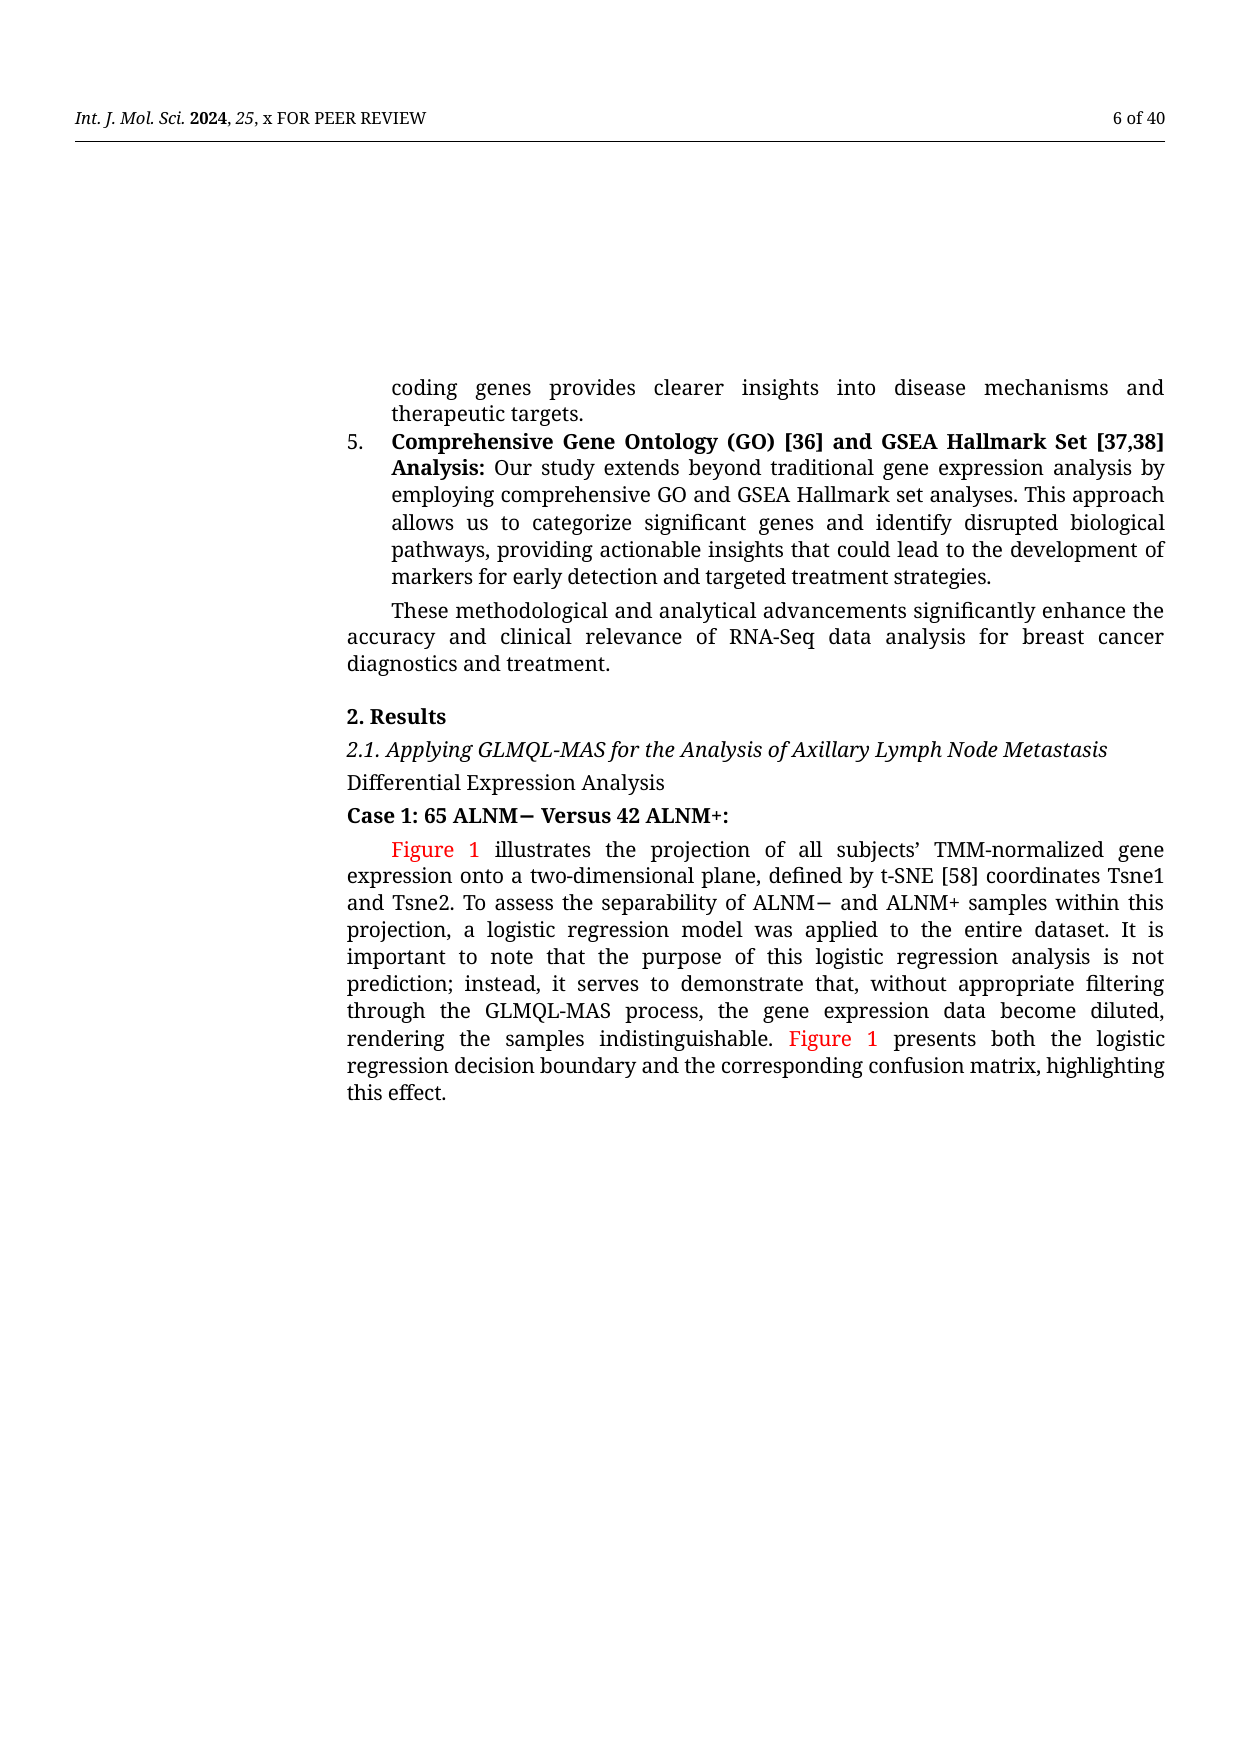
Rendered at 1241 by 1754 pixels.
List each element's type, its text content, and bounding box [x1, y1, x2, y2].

subtitle 2. Results [347, 703, 1165, 729]
subtitle 2.1. Applying GLMQL-MAS for the Analysis of Axillary Lymph Node Metastasis [347, 736, 1165, 763]
text Comprehensive Gene Ontology (GO) [36] and GSEA Hallmark Set [37,38] Analysis: Our study extends beyond traditional gene expression analysis by employing comprehensive GO and GSEA Hallmark set analyses. This approach allows us to categorize significant genes and identify disrupted biological pathways, providing actionable insights that could lead to the development of markers for early detection and targeted treatment strategies. [347, 428, 1165, 590]
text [347, 374, 1165, 428]
subtitle Differential Expression Analysis [347, 769, 1165, 796]
list Case 1: 65 ALNM− Versus 42 ALNM+: [347, 802, 1165, 829]
text Figure 1 illustrates the projection of all subjects’ TMM-normalized gene expression onto a two-dimensional plane, defined by t-SNE [58] coordinates Tsne1 and Tsne2. To assess the separability of ALNM− and ALNM+ samples within this projection, a logistic regression model was applied to the entire dataset. It is important to note that the purpose of this logistic regression analysis is not prediction; instead, it serves to demonstrate that, without appropriate filtering through the GLMQL-MAS process, the gene expression data become diluted, rendering the samples indistinguishable. Figure 1 presents both the logistic regression decision boundary and the corresponding confusion matrix, highlighting this effect. [347, 836, 1165, 1106]
text These methodological and analytical advancements significantly enhance the accuracy and clinical relevance of RNA-Seq data analysis for breast cancer diagnostics and treatment. [347, 596, 1165, 678]
